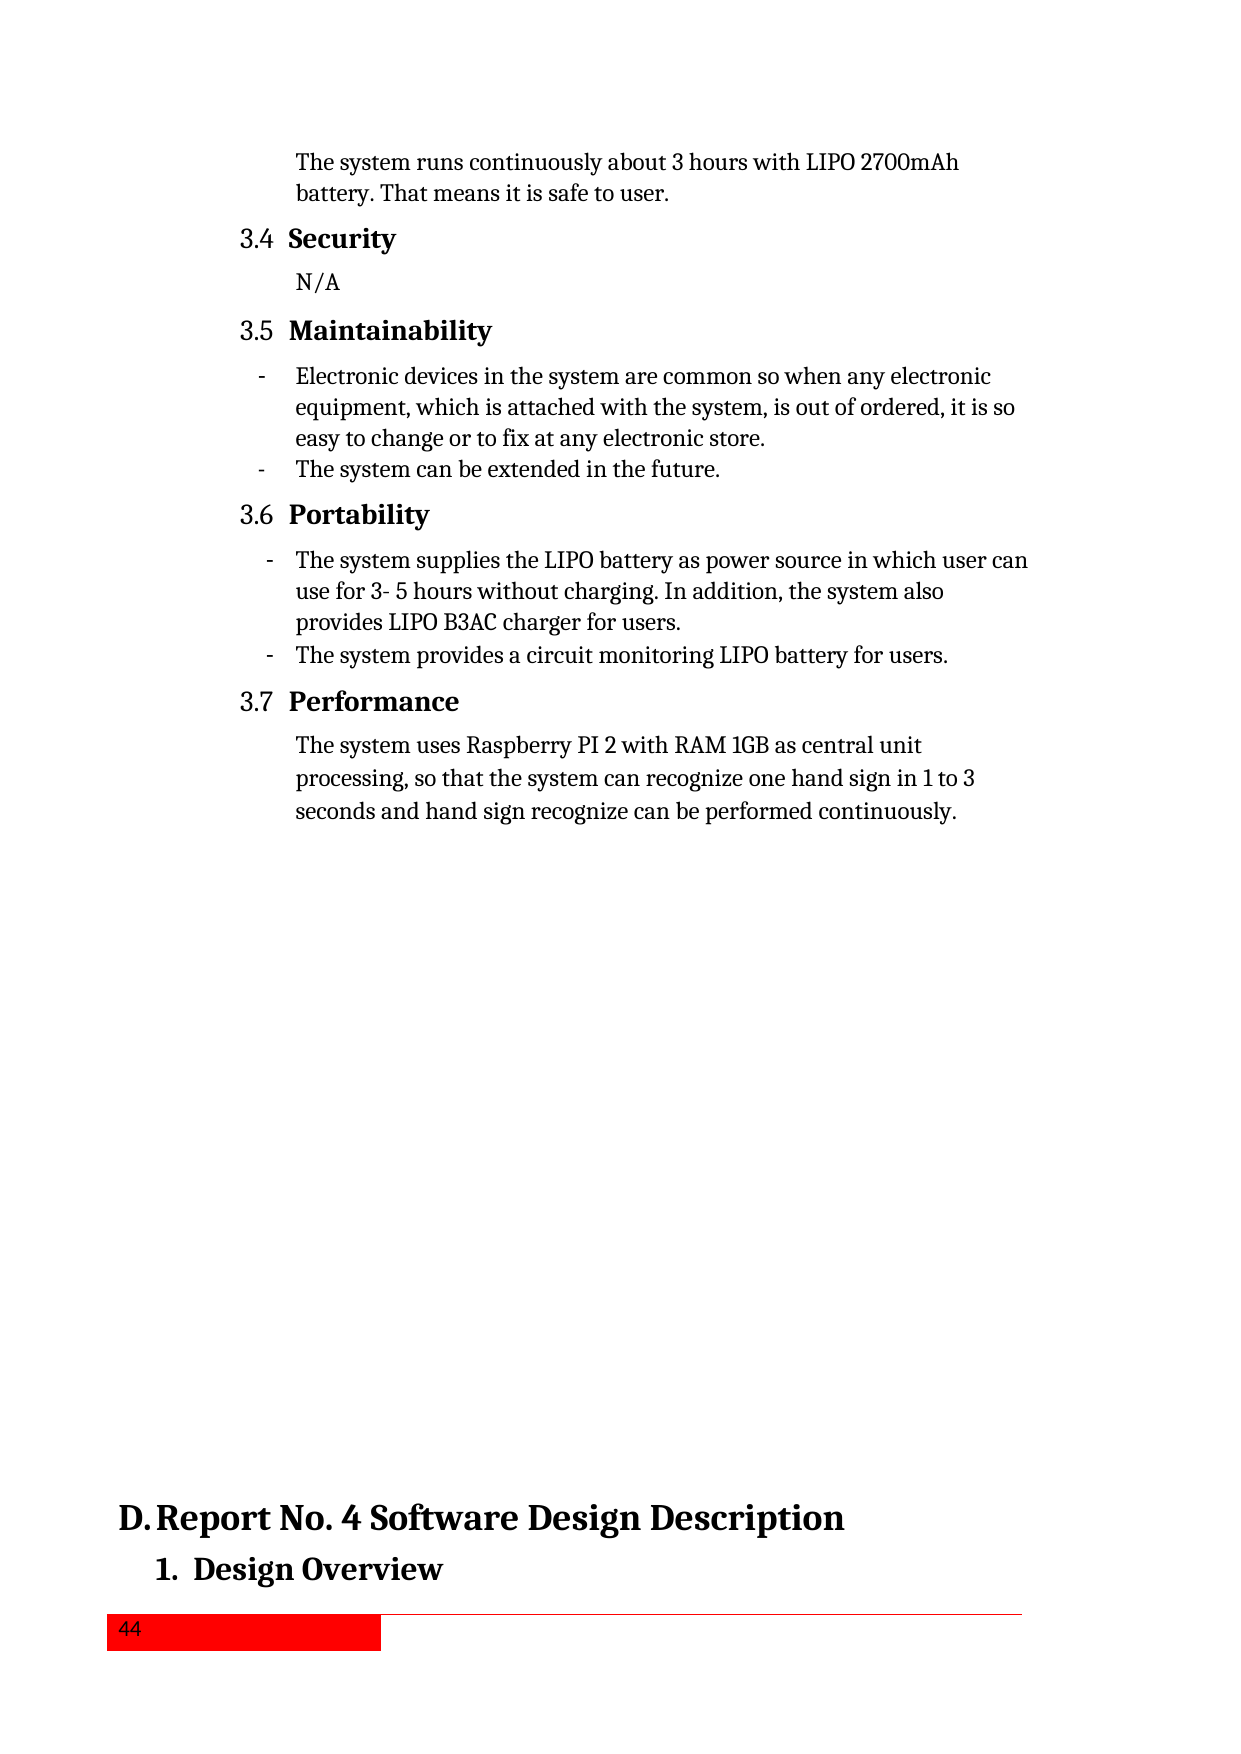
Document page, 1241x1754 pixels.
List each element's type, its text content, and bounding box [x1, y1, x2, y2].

subtitle Maintainability [240, 314, 1033, 347]
list The system supplies the LIPO battery as power source in which user can use for 3- 5 hours without charging. In addition, the system also provides LIPO B3AC charger for users. [266, 544, 1033, 637]
list The system runs continuously about 3 hours with LIPO 2700mAh battery. That means it is safe to user. [295, 148, 1033, 207]
subtitle Performance [240, 685, 1033, 718]
list Electronic devices in the system are common so when any electronic equipment, which is attached with the system, is out of ordered, it is so easy to change or to fix at any electronic store. [258, 360, 1033, 452]
subtitle Portability [240, 498, 1033, 532]
subtitle Report No. 4 Software Design Description [118, 1497, 1033, 1540]
list The system provides a circuit monitoring LIPO battery for users. [266, 639, 1033, 670]
text N/A [295, 268, 1033, 297]
subtitle Design Overview [156, 1550, 1033, 1589]
subtitle Security [240, 222, 1033, 256]
text The system uses Raspberry PI 2 with RAM 1GB as central unit processing, so that the system can recognize one hand sign in 1 to 3 seconds and hand sign recognize can be performed continuously. [295, 731, 1033, 826]
list The system can be extended in the future. [258, 455, 1033, 483]
